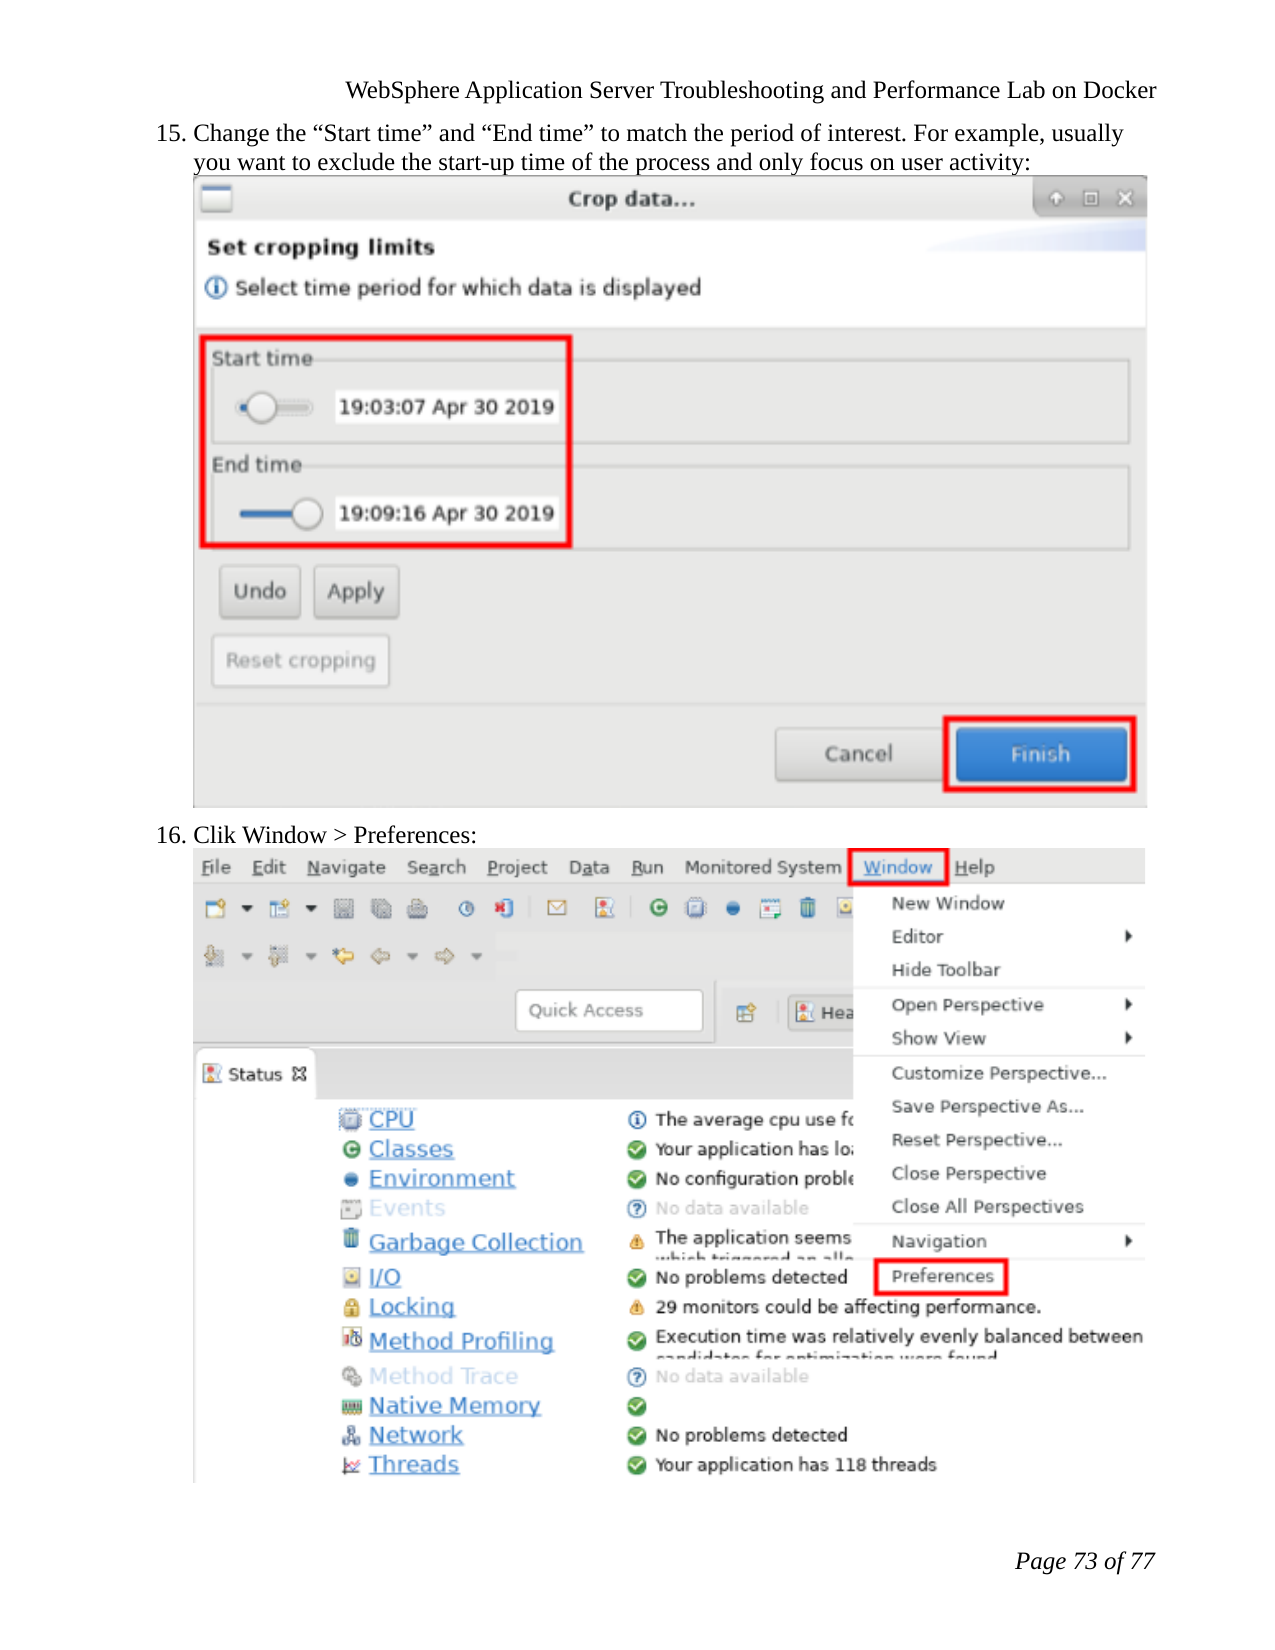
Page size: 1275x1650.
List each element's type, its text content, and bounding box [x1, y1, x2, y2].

picture [193, 175, 1148, 808]
picture [193, 848, 1146, 1483]
